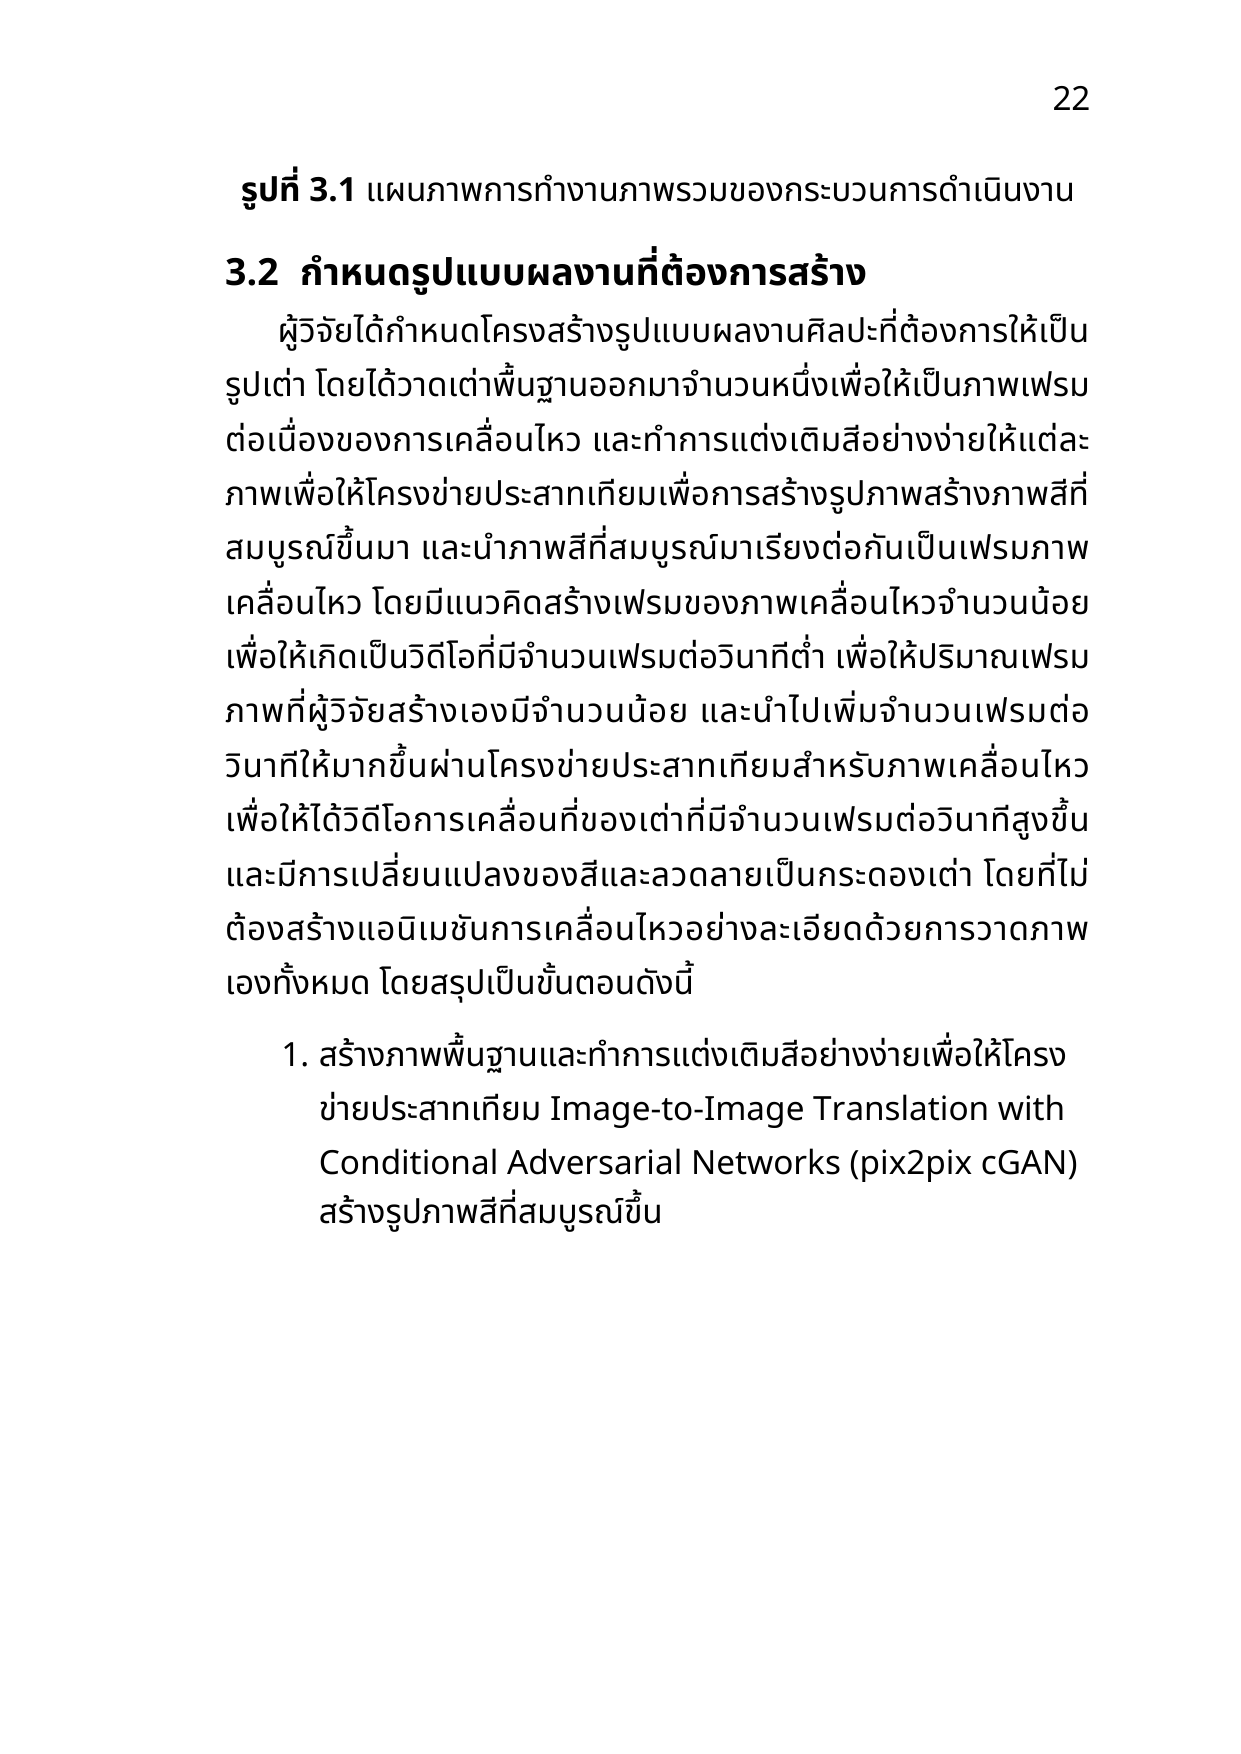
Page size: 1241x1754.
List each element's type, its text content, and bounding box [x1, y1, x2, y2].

list สร้างภาพพื้นฐานและทำการแต่งเติมสีอย่างง่ายเพื่อให้โครงข่ายประสาทเทียม Image-to-Image Translation with Conditional Adversarial Networks (pix2pix cGAN) สร้างรูปภาพสีที่สมบูรณ์ขึ้น [281, 1030, 1090, 1239]
subtitle กำหนดรูปแบบผลงานที่ต้องการสร้าง [225, 245, 1090, 302]
text รูปที่ 3.1 แผนภาพการทำงานภาพรวมของกระบวนการดำเนินงาน [225, 166, 1090, 216]
text ผู้วิจัยได้กำหนดโครงสร้างรูปแบบผลงานศิลปะที่ต้องการให้เป็นรูปเต่า โดยได้วาดเต่าพื้นฐานออกมาจำนวนหนึ่งเพื่อให้เป็นภาพเฟรมต่อเนื่องของการเคลื่อนไหว และทำการแต่งเติมสีอย่างง่ายให้แต่ละภาพเพื่อให้โครงข่ายประสาทเทียมเพื่อการสร้างรูปภาพสร้างภาพสีที่สมบูรณ์ขึ้นมา และนำภาพสีที่สมบูรณ์มาเรียงต่อกันเป็นเฟรมภาพเคลื่อนไหว โดยมีแนวคิดสร้างเฟรมของภาพเคลื่อนไหวจำนวนน้อยเพื่อให้เกิดเป็นวิดีโอที่มีจำนวนเฟรมต่อวินาทีต่ำ เพื่อให้ปริมาณเฟรมภาพที่ผู้วิจัยสร้างเองมีจำนวนน้อย และนำไปเพิ่มจำนวนเฟรมต่อวินาทีให้มากขึ้นผ่านโครงข่ายประสาทเทียมสำหรับภาพเคลื่อนไหว เพื่อให้ได้วิดีโอการเคลื่อนที่ของเต่าที่มีจำนวนเฟรมต่อวินาทีสูงขึ้น และมีการเปลี่ยนแปลงของสีและลวดลายเป็นกระดองเต่า โดยที่ไม่ต้องสร้างแอนิเมชันการเคลื่อนไหวอย่างละเอียดด้วยการวาดภาพเองทั้งหมด โดยสรุปเป็นขั้นตอนดังนี้ [225, 307, 1090, 1010]
